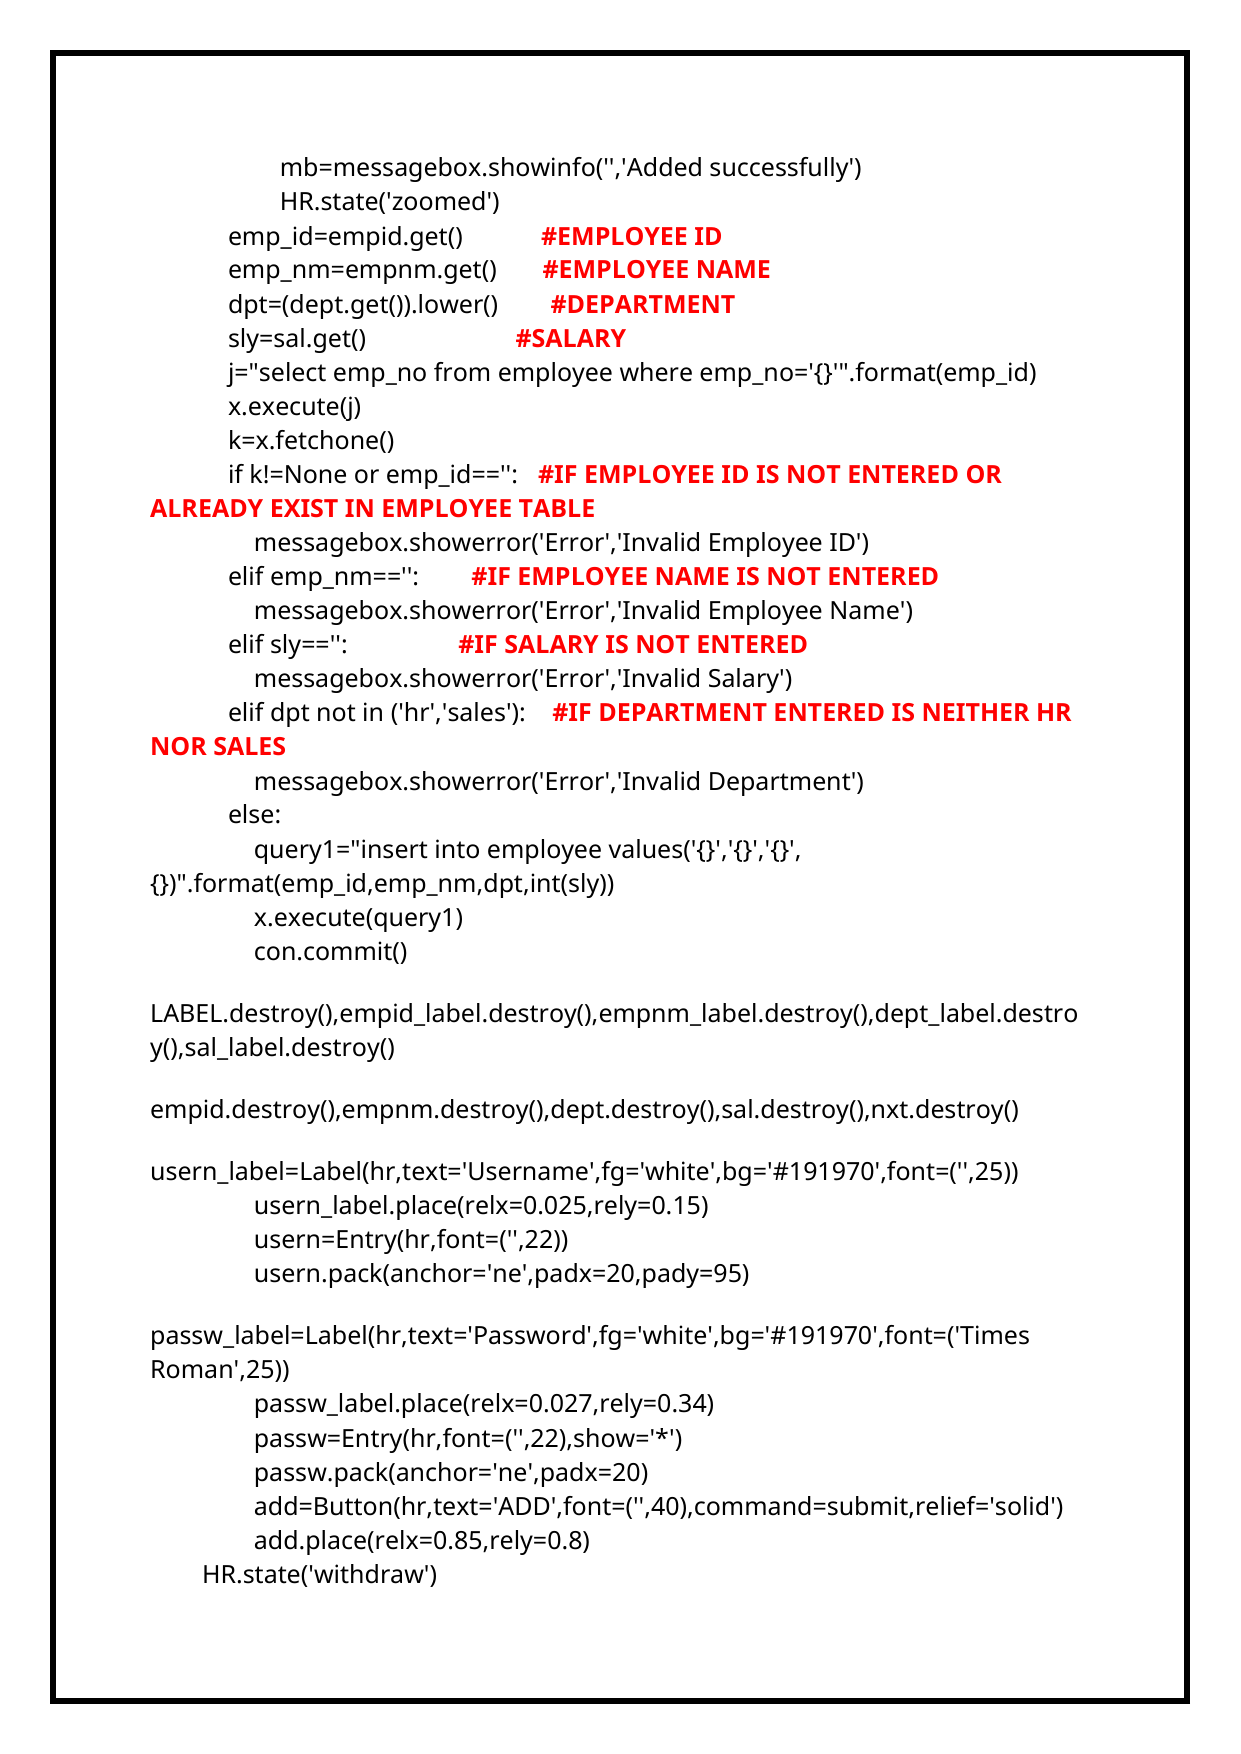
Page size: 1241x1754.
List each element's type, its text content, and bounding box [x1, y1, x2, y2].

text messagebox.showerror('Error','Invalid Department') [150, 763, 1090, 797]
text k=x.fetchone() [150, 422, 1090, 457]
text HR.state('withdraw') [150, 1556, 1090, 1591]
text messagebox.showerror('Error','Invalid Employee ID') [150, 525, 1090, 559]
text usern=Entry(hr,font=('',22)) [150, 1222, 1090, 1256]
text mb=messagebox.showinfo('','Added successfully') [150, 150, 1090, 184]
text emp_nm=empnm.get() #EMPLOYEE NAME [150, 252, 1090, 286]
text dpt=(dept.get()).lower() #DEPARTMENT [150, 286, 1090, 320]
text j="select emp_no from employee where emp_no='{}'".format(emp_id) [150, 354, 1090, 388]
text usern_label.place(relx=0.025,rely=0.15) [150, 1188, 1090, 1222]
text LABEL.destroy(),empid_label.destroy(),empnm_label.destroy(),dept_label.destroy(),sal_label.destroy() [150, 967, 1090, 1064]
text messagebox.showerror('Error','Invalid Salary') [150, 661, 1090, 695]
text sly=sal.get() #SALARY [150, 320, 1090, 354]
text x.execute(query1) [150, 899, 1090, 933]
text elif sly=='': #IF SALARY IS NOT ENTERED [150, 627, 1090, 661]
text messagebox.showerror('Error','Invalid Employee Name') [150, 593, 1090, 627]
text passw.pack(anchor='ne',padx=20) [150, 1454, 1090, 1488]
text usern.pack(anchor='ne',padx=20,pady=95) [150, 1256, 1090, 1290]
text emp_id=empid.get() #EMPLOYEE ID [150, 218, 1090, 252]
text elif emp_nm=='': #IF EMPLOYEE NAME IS NOT ENTERED [150, 559, 1090, 593]
text passw_label=Label(hr,text='Password',fg='white',bg='#191970',font=('Times Roman',25)) [150, 1290, 1090, 1386]
text con.commit() [150, 933, 1090, 967]
text else: [150, 797, 1090, 831]
text usern_label=Label(hr,text='Username',fg='white',bg='#191970',font=('',25)) [150, 1126, 1090, 1188]
text empid.destroy(),empnm.destroy(),dept.destroy(),sal.destroy(),nxt.destroy() [150, 1064, 1090, 1126]
text passw=Entry(hr,font=('',22),show='*') [150, 1420, 1090, 1454]
text HR.state('zoomed') [150, 184, 1090, 218]
text add=Button(hr,text='ADD',font=('',40),command=submit,relief='solid') [150, 1488, 1090, 1522]
text passw_label.place(relx=0.027,rely=0.34) [150, 1386, 1090, 1420]
text elif dpt not in ('hr','sales'): #IF DEPARTMENT ENTERED IS NEITHER HR NOR SALES [150, 695, 1090, 763]
text x.execute(j) [150, 388, 1090, 422]
text if k!=None or emp_id=='': #IF EMPLOYEE ID IS NOT ENTERED OR ALREADY EXIST IN EMPLOYEE TABLE [150, 457, 1090, 525]
text query1="insert into employee values('{}','{}','{}',{})".format(emp_id,emp_nm,dpt,int(sly)) [150, 831, 1090, 899]
text add.place(relx=0.85,rely=0.8) [150, 1522, 1090, 1556]
